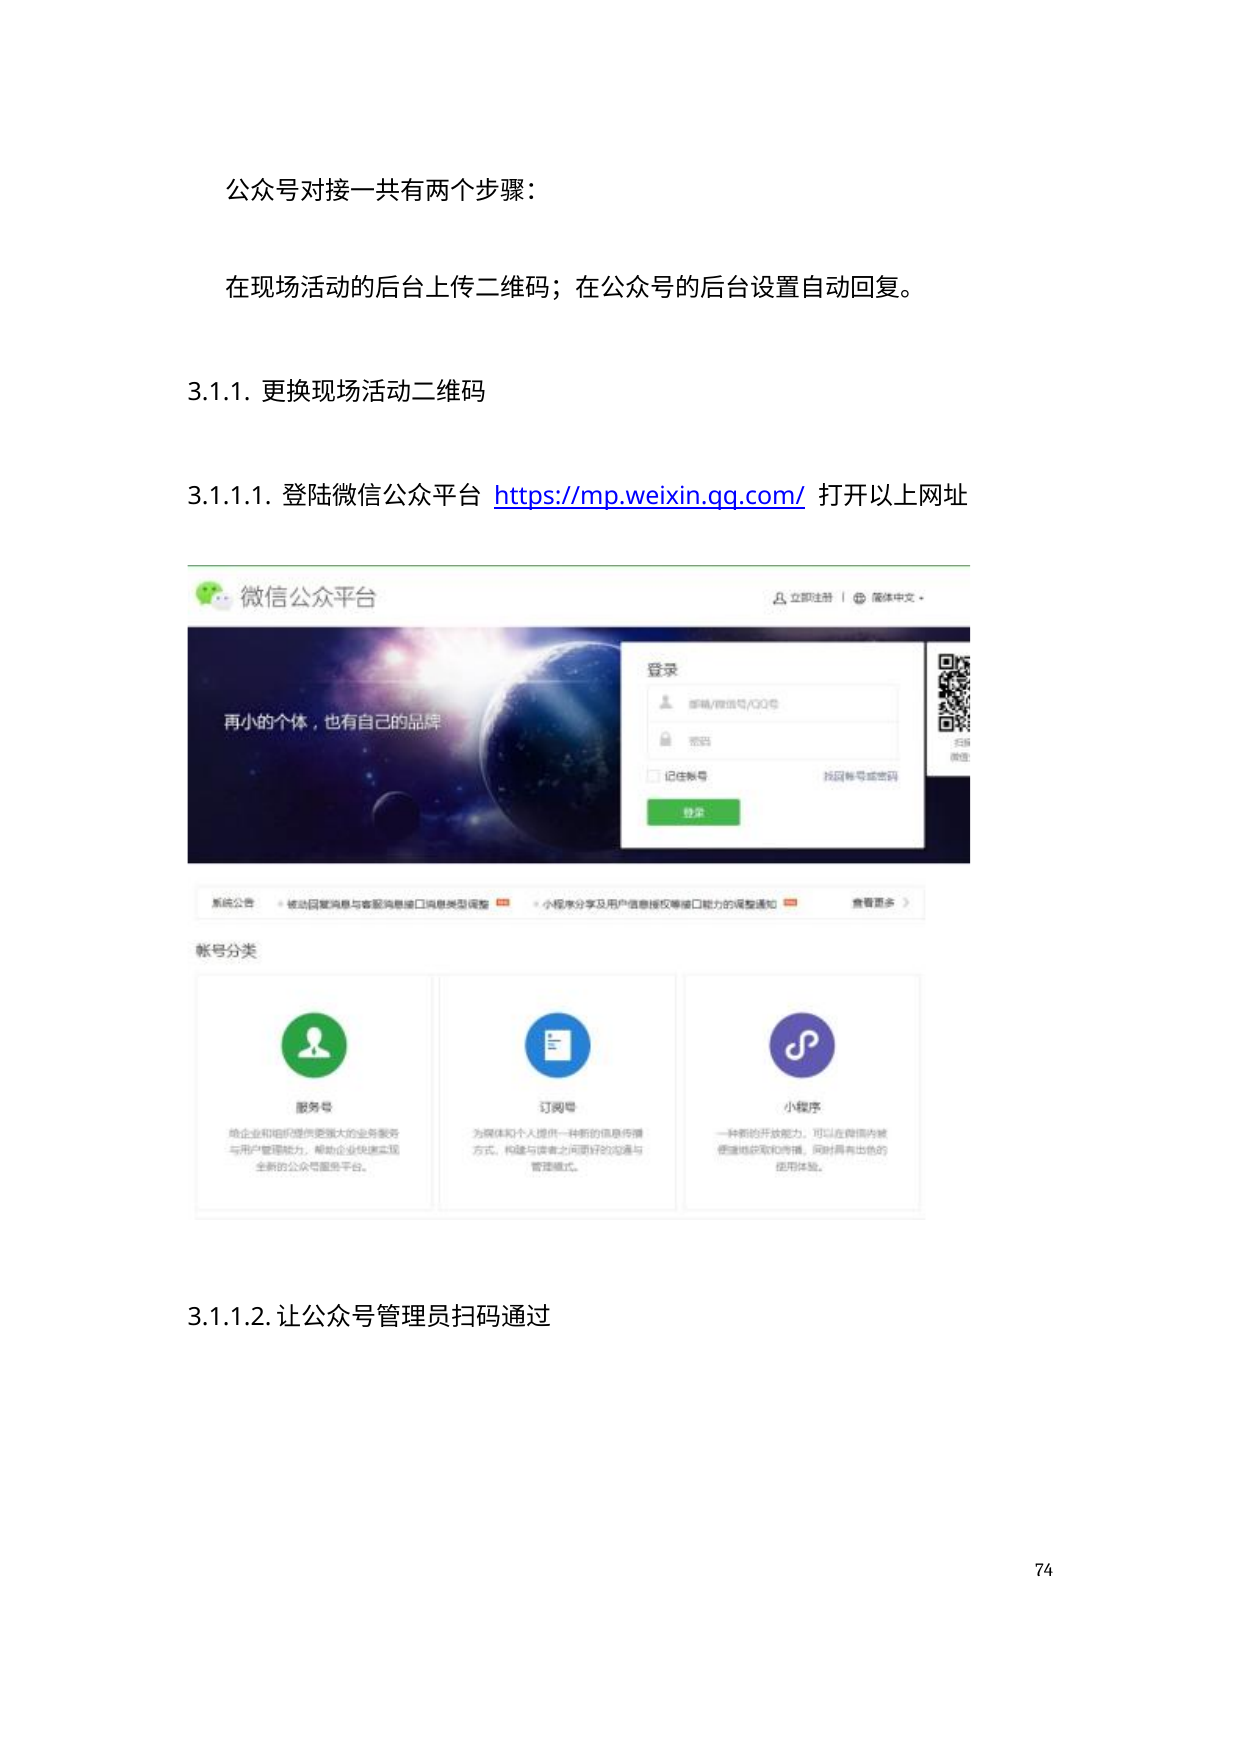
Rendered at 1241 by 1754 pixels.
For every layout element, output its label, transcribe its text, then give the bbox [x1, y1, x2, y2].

text 公众号对接一共有两个步骤： 在现场活动的后台上传二维码；在公众号的后台设置自动回复。 [225, 156, 1053, 318]
list 让公众号管理员扫码通过 [187, 1282, 1053, 1347]
list 登陆微信公众平台 https://mp.weixin.qq.com/ 打开以上网址 [187, 461, 1053, 526]
picture [187, 565, 971, 1220]
list 更换现场活动二维码 [187, 357, 1053, 422]
